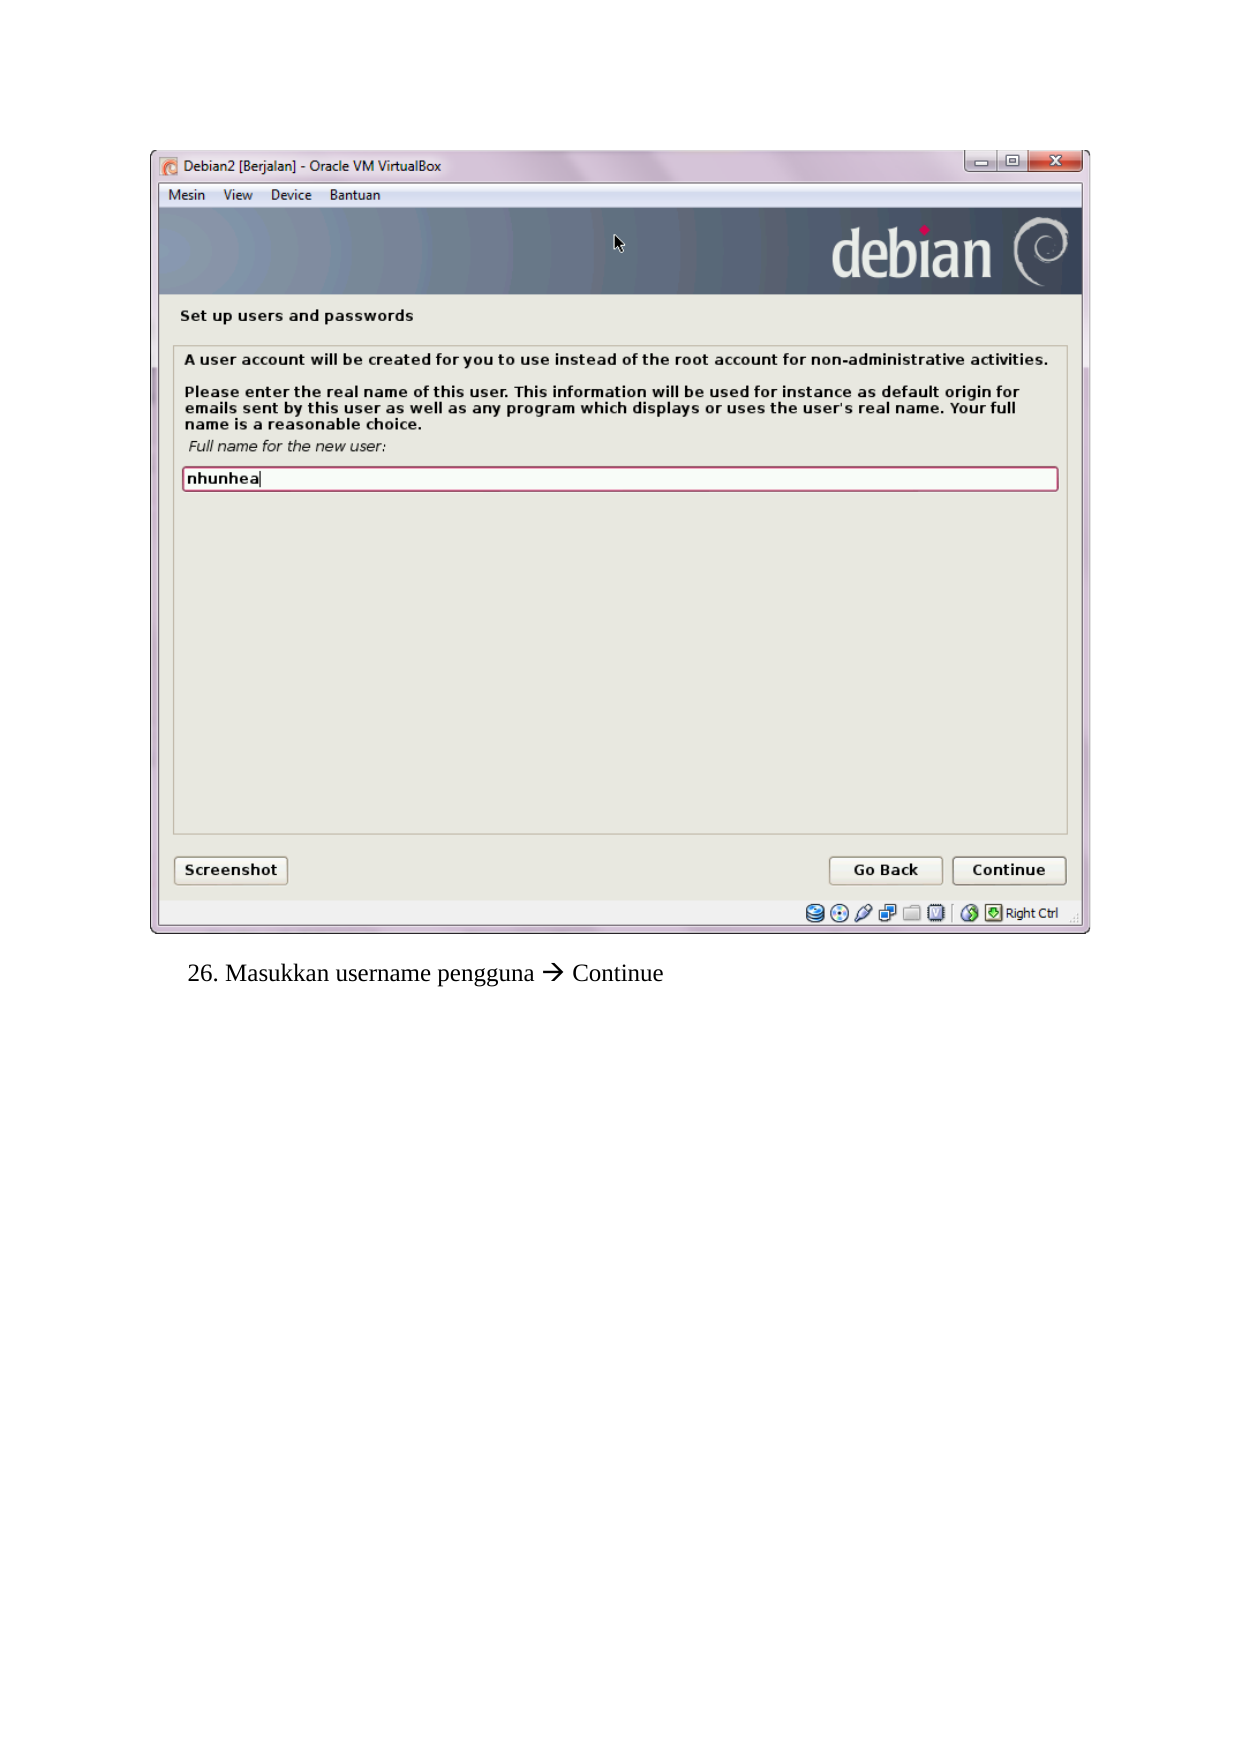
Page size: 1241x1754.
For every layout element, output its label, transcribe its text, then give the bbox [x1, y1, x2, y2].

picture [150, 150, 1091, 934]
list Masukkan username pengguna Continue [187, 958, 1090, 987]
